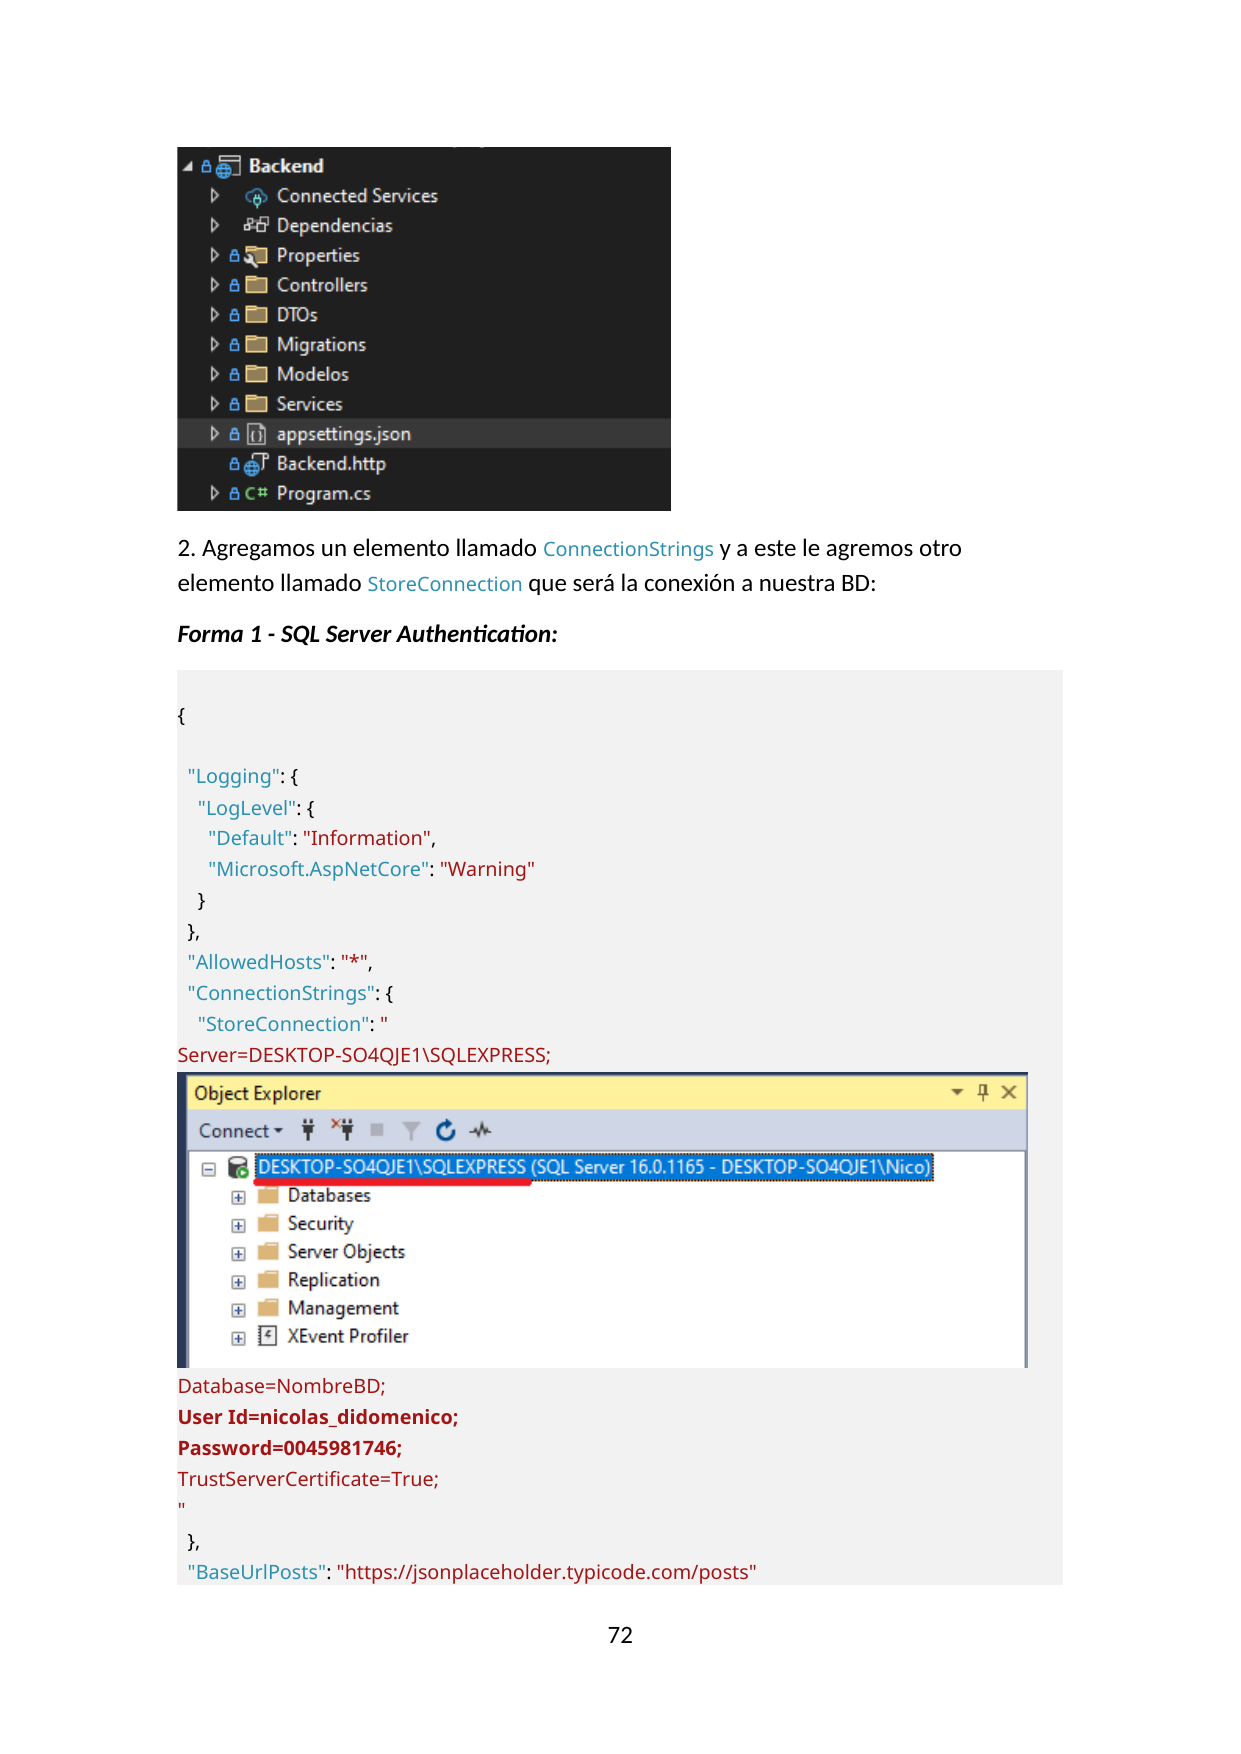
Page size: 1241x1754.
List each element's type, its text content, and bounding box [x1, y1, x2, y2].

text "LogLevel": { [177, 794, 1063, 821]
text User Id=nicolas_didomenico; [177, 1403, 1063, 1431]
text }, [177, 1527, 1063, 1554]
text Database=NombreBD; [177, 1373, 1063, 1399]
picture [177, 1072, 1028, 1368]
text "AllowedHosts": "*", [177, 948, 1063, 975]
text "Default": "Information", [177, 825, 1063, 852]
text "ConnectionStrings": { [177, 979, 1063, 1006]
text "Microsoft.AspNetCore": "Warning" [177, 856, 1063, 883]
picture [177, 147, 671, 511]
text "Logging": { [177, 763, 1063, 790]
text "StoreConnection": " [177, 1010, 1063, 1037]
text Forma 1 - SQL Server Authentication: [267, 618, 1063, 649]
text }, [177, 917, 1063, 944]
text TrustServerCertificate=True; [177, 1465, 1063, 1492]
text " [177, 1496, 1063, 1523]
text } [177, 887, 1063, 913]
text { [177, 701, 1063, 728]
text Password=0045981746; [177, 1434, 1063, 1461]
text 2. Agregamos un elemento llamado ConnectionStrings y a este le agremos otro elemento llamado StoreConnection que será la conexión a nuestra BD: [177, 532, 1063, 597]
text "BaseUrlPosts": "https://jsonplaceholder.typicode.com/posts" [177, 1558, 1063, 1585]
